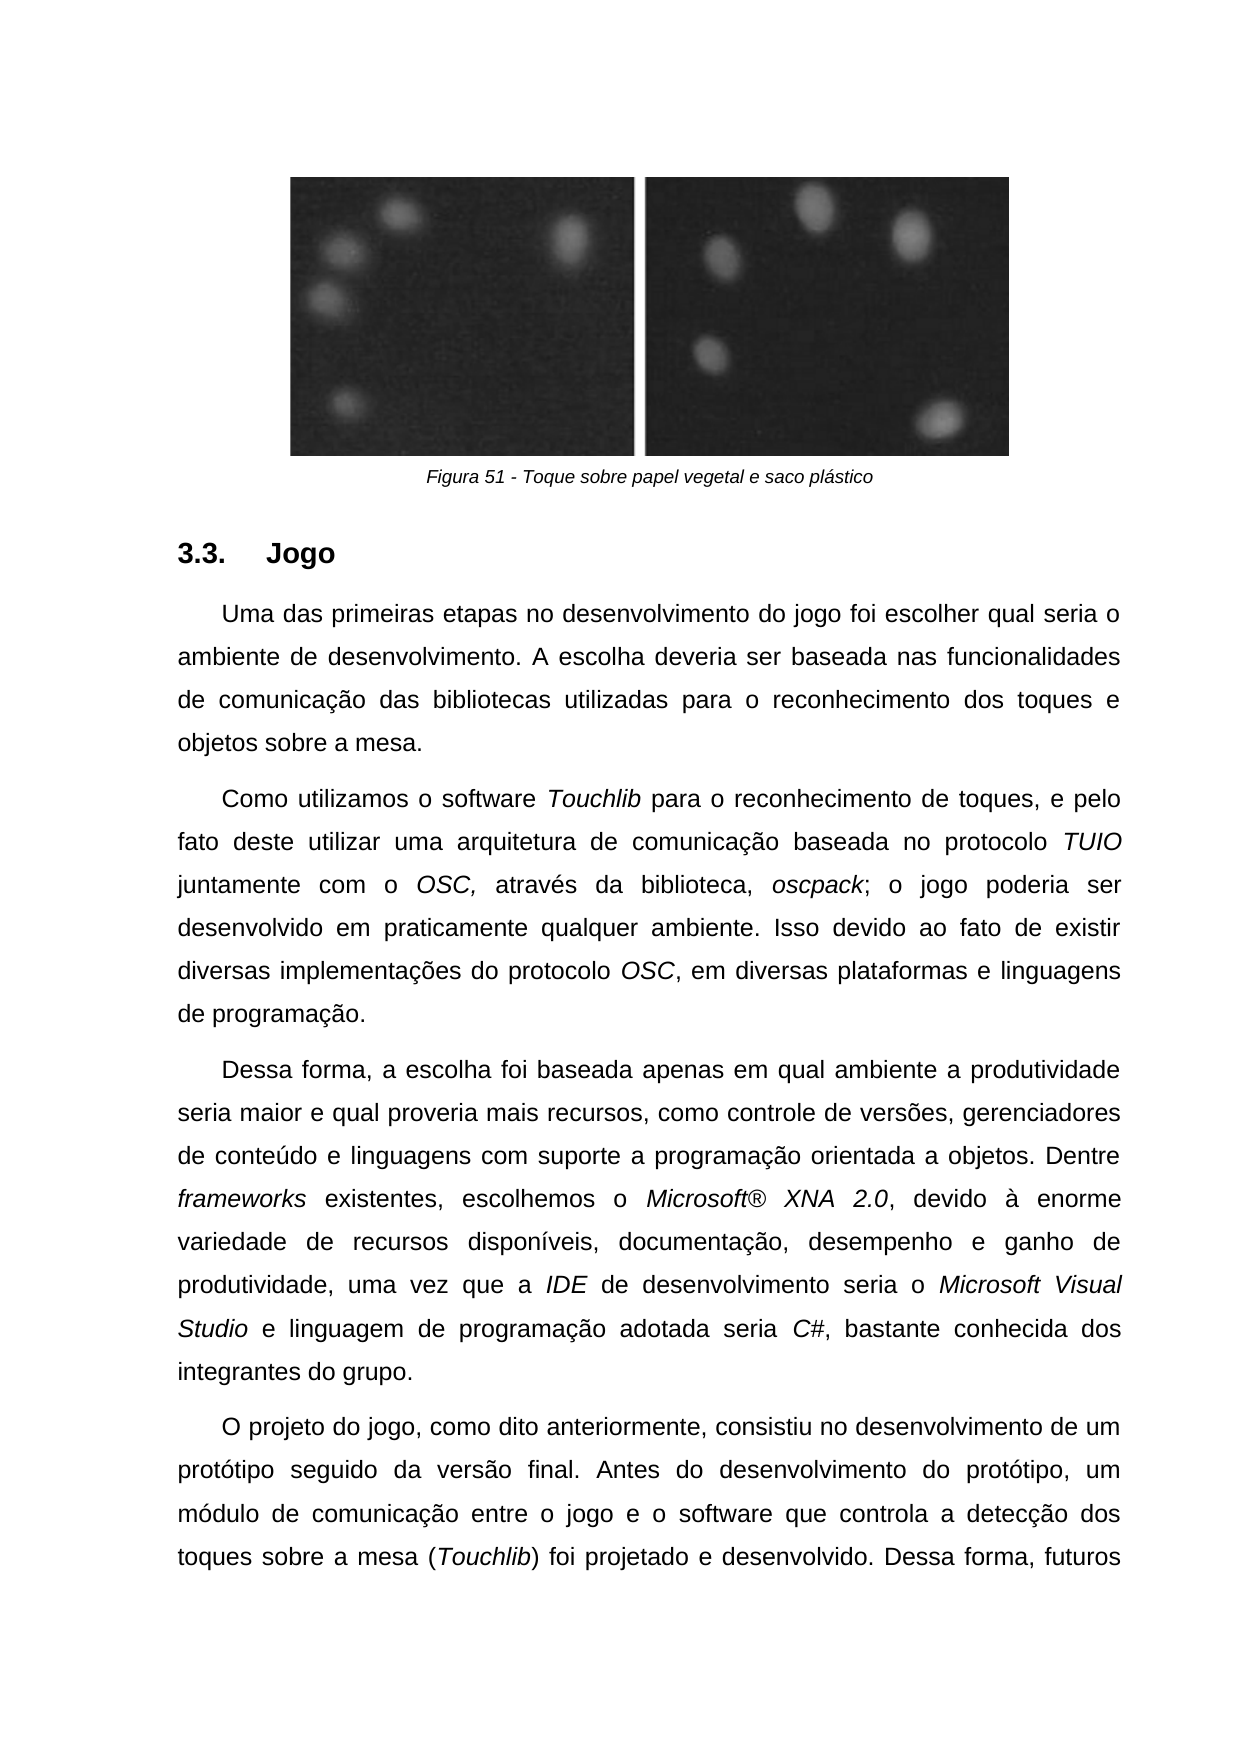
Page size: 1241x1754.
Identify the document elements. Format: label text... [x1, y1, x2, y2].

text Uma das primeiras etapas no desenvolvimento do jogo foi escolher qual seria o ambiente de desenvolvimento. A escolha deveria ser baseada nas funcionalidades de comunicação das bibliotecas utilizadas para o reconhecimento dos toques e objetos sobre a mesa. [177, 599, 1122, 757]
subtitle Jogo [177, 536, 1122, 569]
text Como utilizamos o software Touchlib para o reconhecimento de toques, e pelo fato deste utilizar uma arquitetura de comunicação baseada no protocolo TUIO juntamente com o OSC, através da biblioteca, oscpack; o jogo poderia ser desenvolvido em praticamente qualquer ambiente. Isso devido ao fato de existir diversas implementações do protocolo OSC, em diversas plataformas e linguagens de programação. [177, 784, 1122, 1028]
text Dessa forma, a escolha foi baseada apenas em qual ambiente a produtividade seria maior e qual proveria mais recursos, como controle de versões, gerenciadores de conteúdo e linguagens com suporte a programação orientada a objetos. Dentre frameworks existentes, escolhemos o Microsoft® XNA 2.0, devido à enorme variedade de recursos disponíveis, documentação, desempenho e ganho de produtividade, uma vez que a IDE de desenvolvimento seria o Microsoft Visual Studio e linguagem de programação adotada seria C#, bastante conhecida dos integrantes do grupo. [177, 1055, 1122, 1386]
picture [290, 177, 1009, 456]
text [177, 1412, 1122, 1571]
